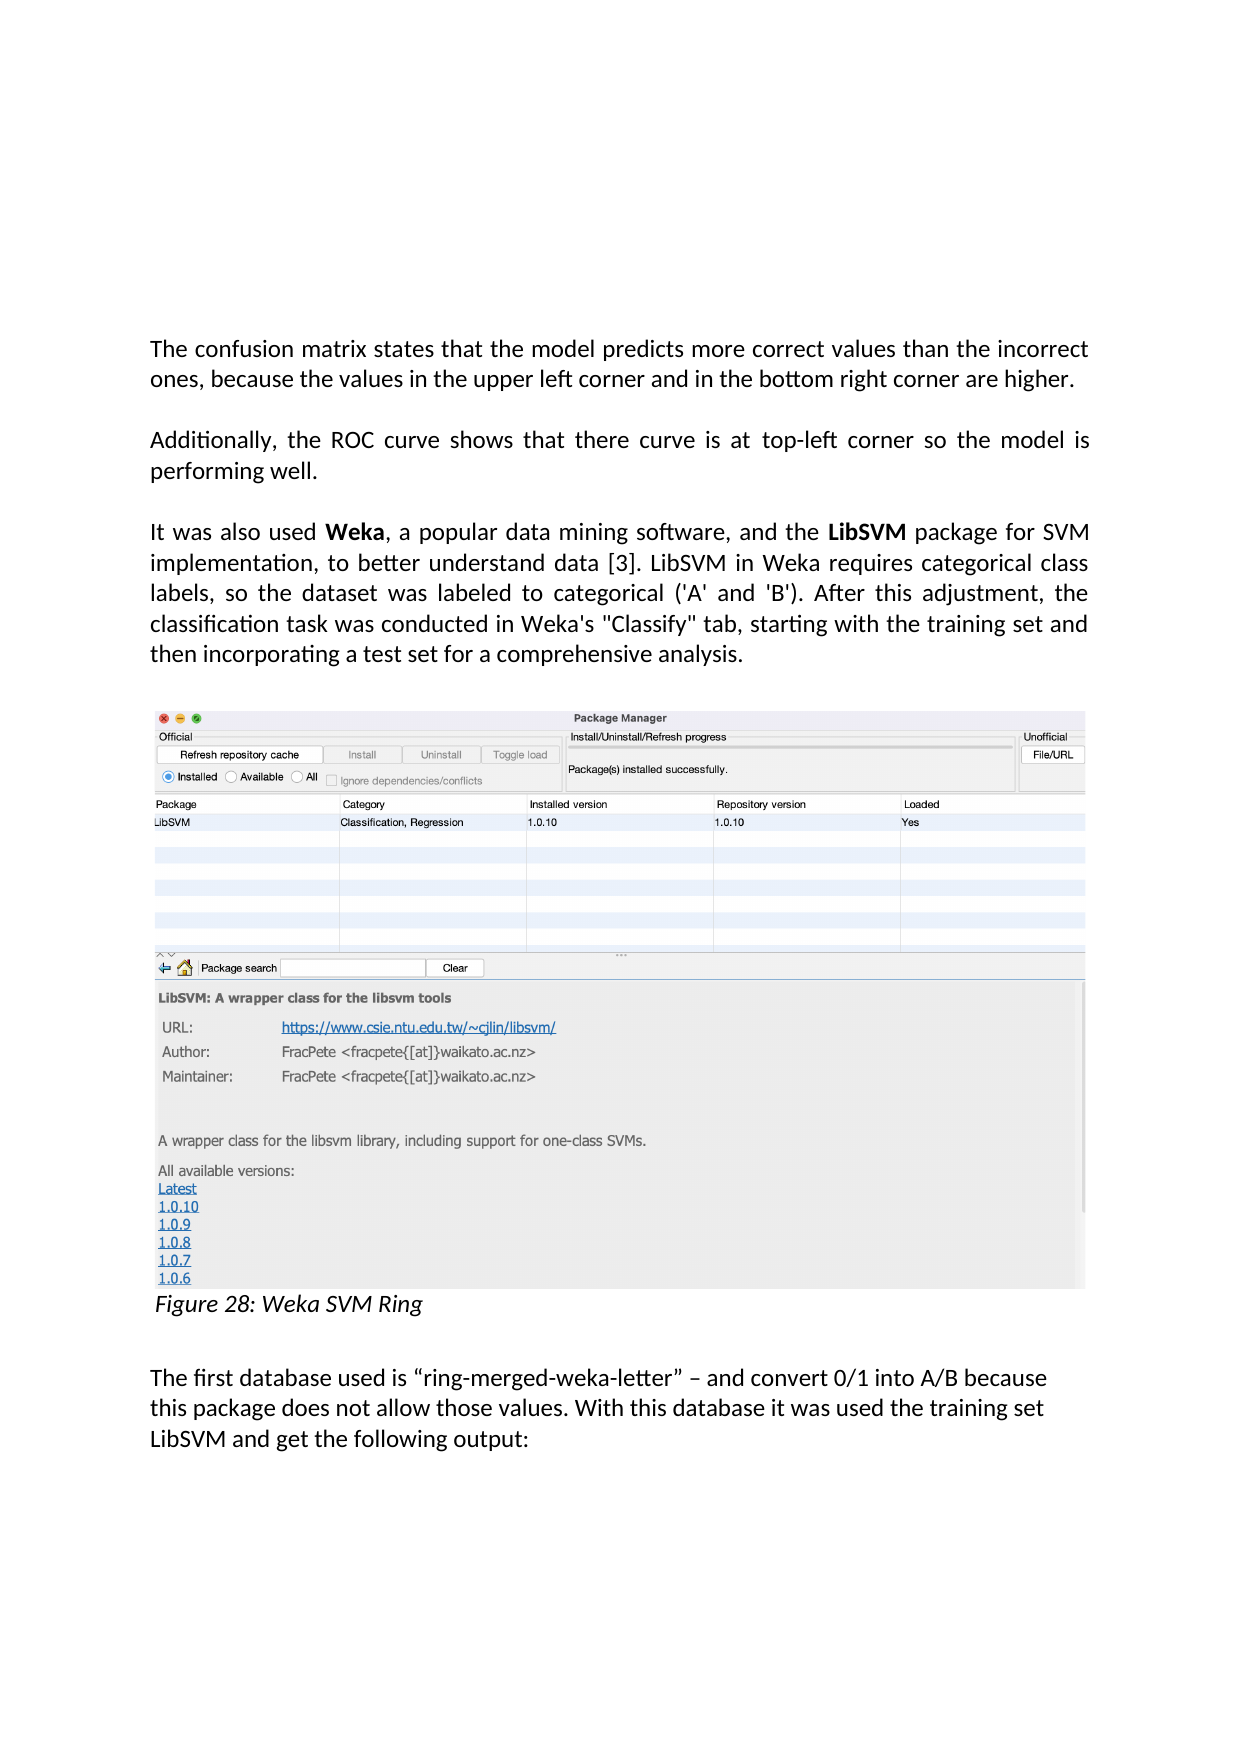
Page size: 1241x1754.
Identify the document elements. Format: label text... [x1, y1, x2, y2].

text The first database used is “ring-merged-weka-letter” – and convert 0/1 into A/B because this package does not allow those values. With this database it was used the training set LibSVM and get the following output: [150, 1362, 1090, 1454]
text It was also used Weka, a popular data mining software, and the LibSVM package for SVM implementation, to better understand data [3]. LibSVM in Weka requires categorical class labels, so the dataset was labeled to categorical ('A' and 'B'). After this adjustment, the classification task was conducted in Weka's "Classify" tab, starting with the training set and then incorporating a test set for a comprehensive analysis. [150, 516, 1090, 669]
text The confusion matrix states that the model predicts more correct values than the incorrect ones, because the values in the upper left corner and in the bottom right corner are higher. [150, 333, 1090, 394]
picture [154, 711, 1086, 1289]
text Additionally, the ROC curve shows that there curve is at top-left corner so the model is performing well. [150, 425, 1090, 486]
